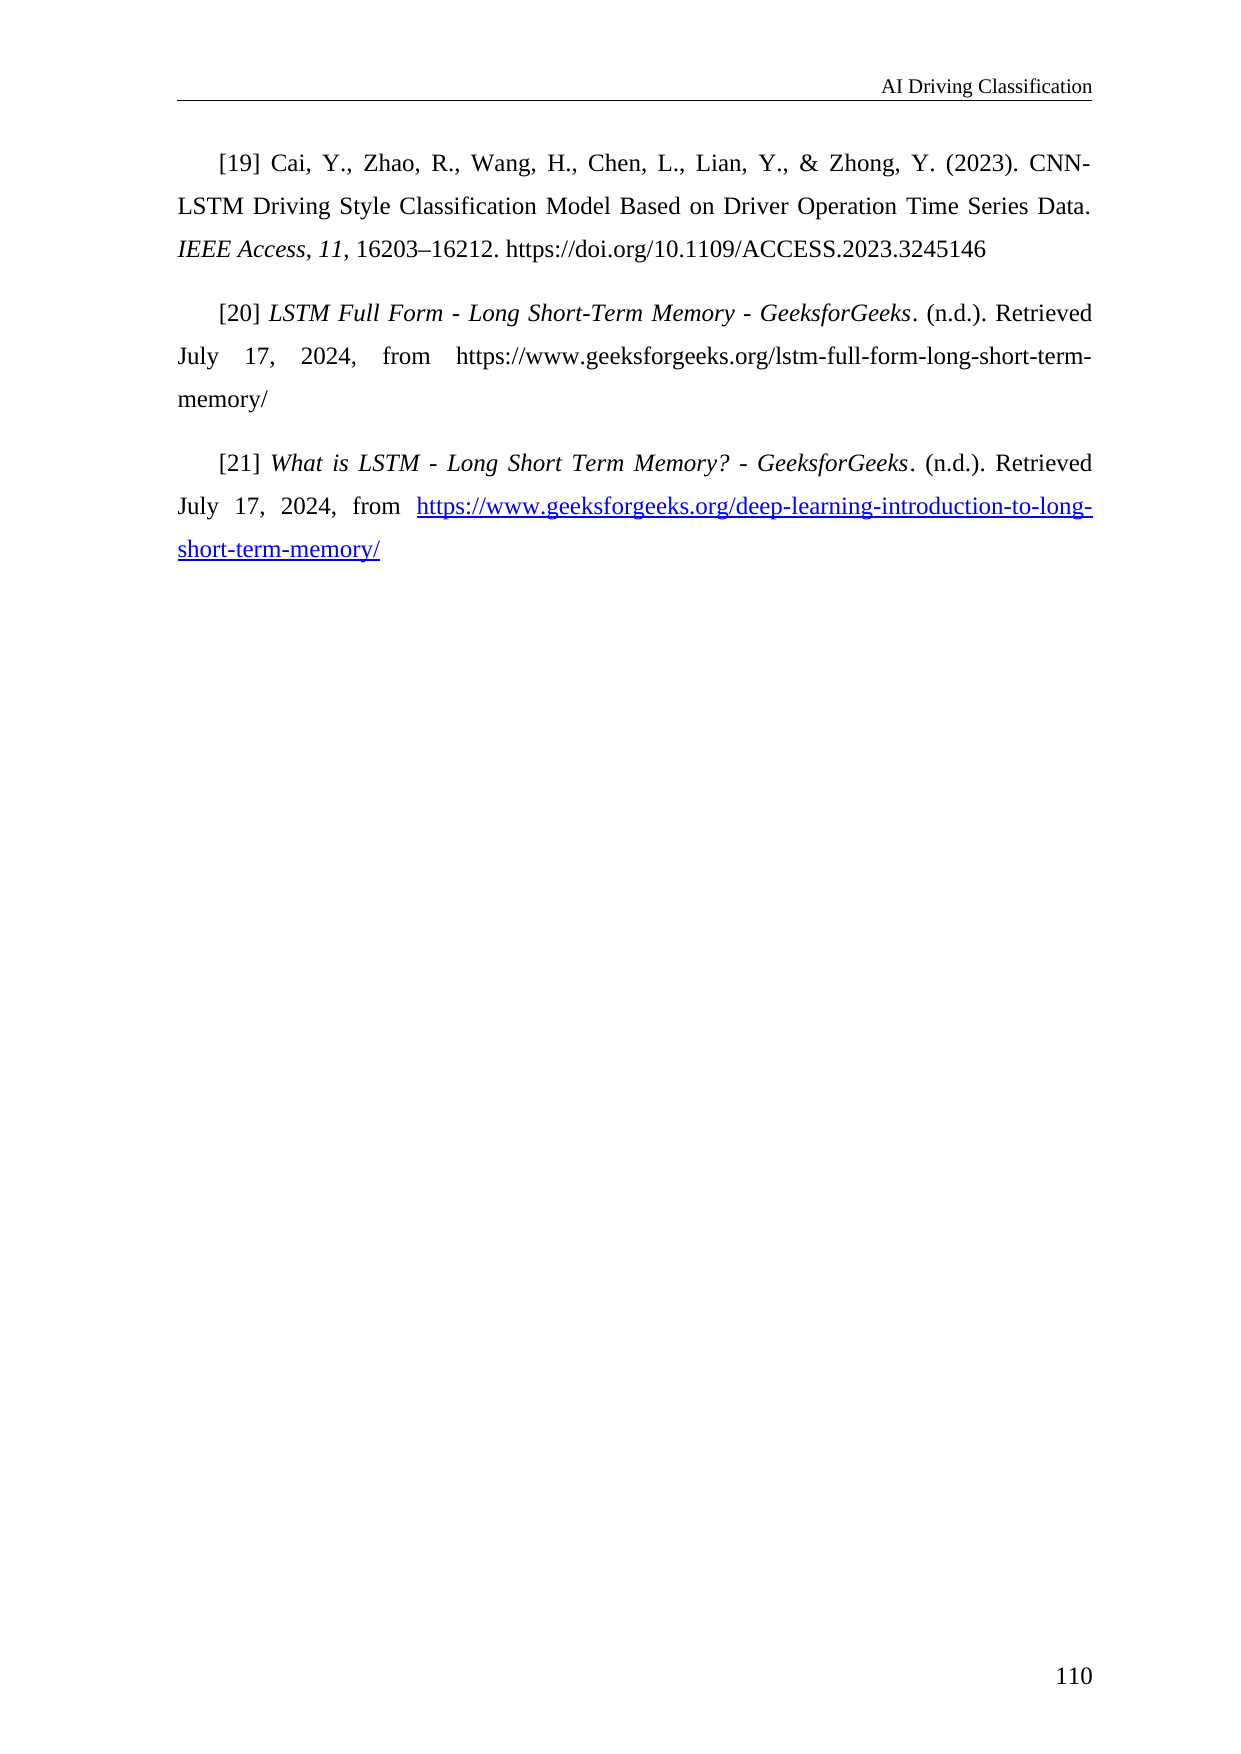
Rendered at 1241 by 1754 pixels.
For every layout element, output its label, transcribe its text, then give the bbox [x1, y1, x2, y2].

text [21] What is LSTM - Long Short Term Memory? - GeeksforGeeks. (n.d.). Retrieved July 17, 2024, from https://www.geeksforgeeks.org/deep-learning-introduction-to-long-short-term-memory/ [177, 448, 1092, 563]
text [19] Cai, Y., Zhao, R., Wang, H., Chen, L., Lian, Y., & Zhong, Y. (2023). CNN-LSTM Driving Style Classification Model Based on Driver Operation Time Series Data. IEEE Access, 11, 16203–16212. https://doi.org/10.1109/ACCESS.2023.3245146 [177, 148, 1092, 263]
text [20] LSTM Full Form - Long Short-Term Memory - GeeksforGeeks. (n.d.). Retrieved July 17, 2024, from https://www.geeksforgeeks.org/lstm-full-form-long-short-term-memory/ [177, 298, 1092, 413]
